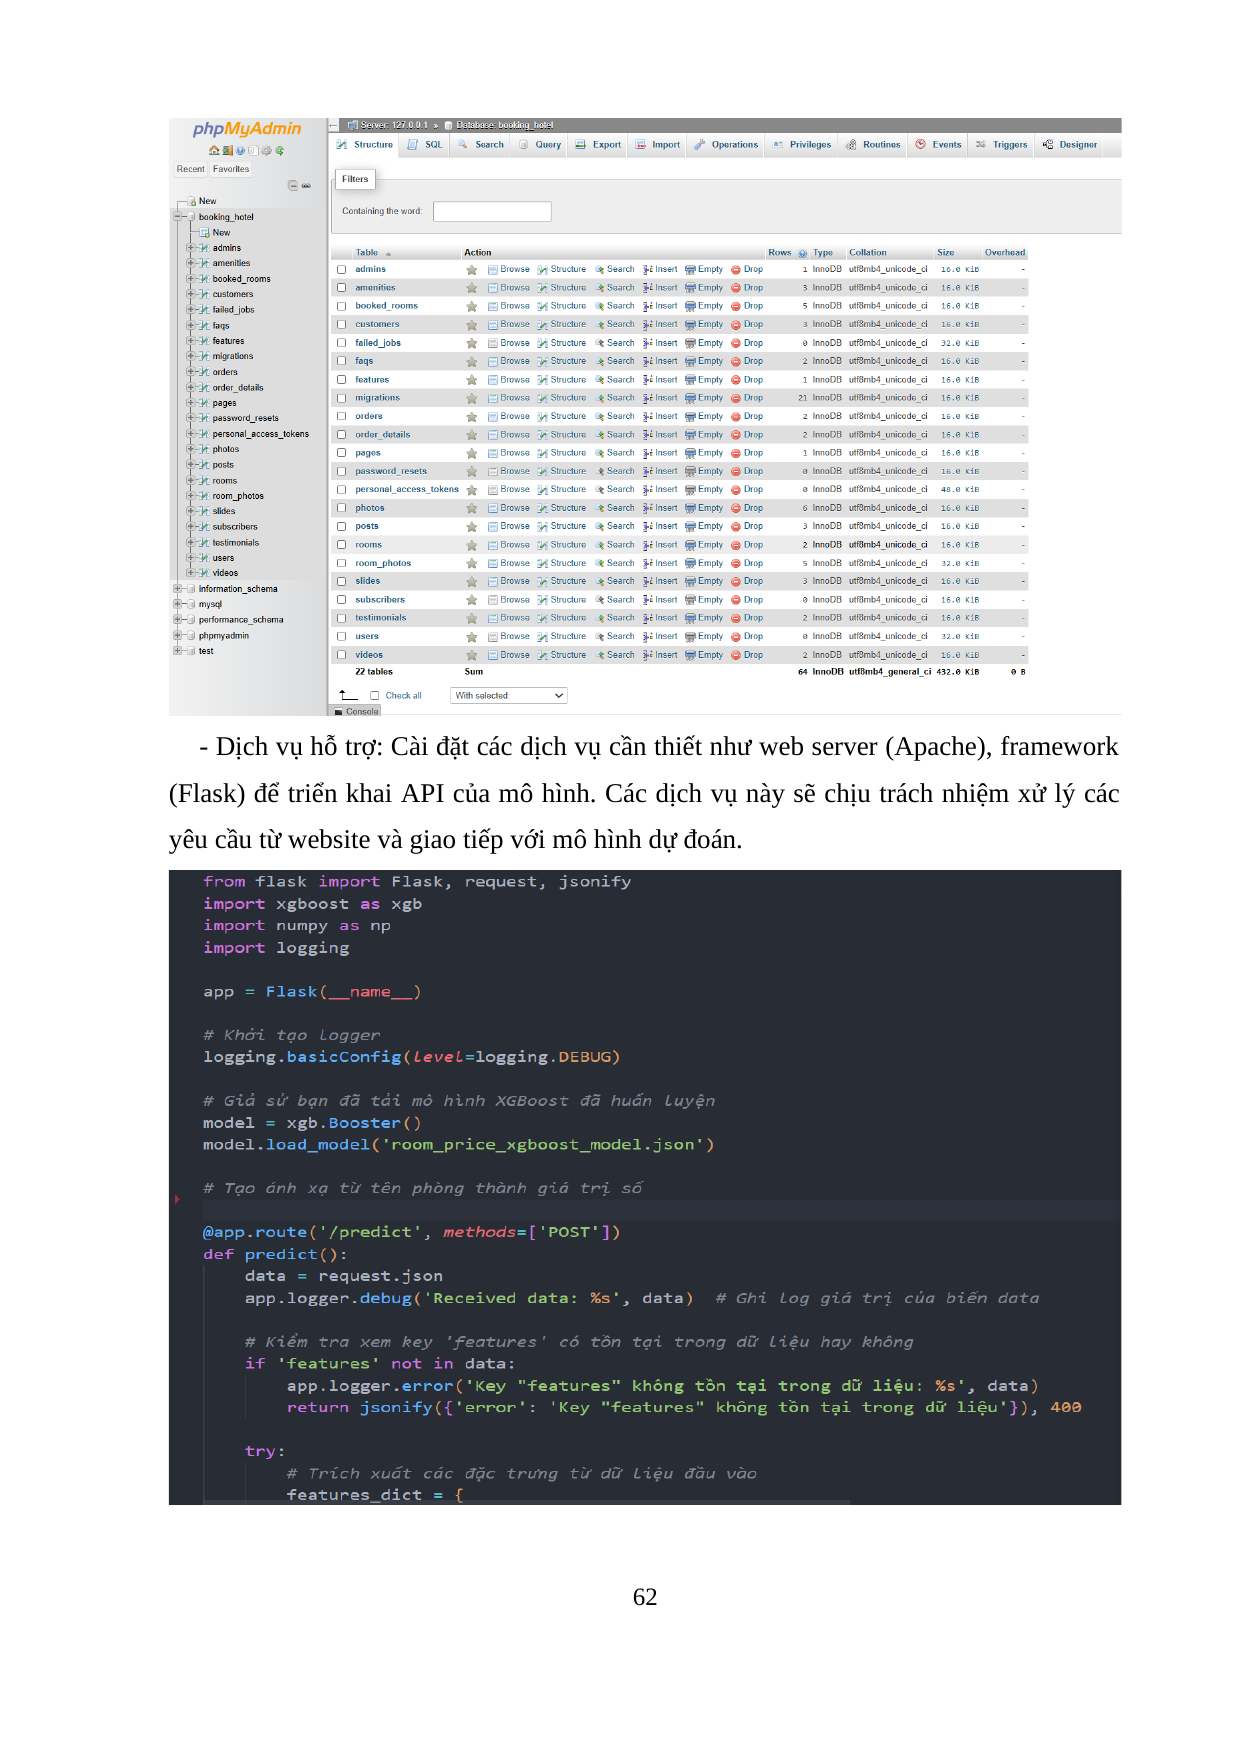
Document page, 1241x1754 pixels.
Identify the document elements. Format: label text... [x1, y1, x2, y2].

picture [168, 870, 1122, 1505]
text - Dịch vụ hỗ trợ: Cài đặt các dịch vụ cần thiết như web server (Apache), framework (Flask) để triển khai API của mô hình. Các dịch vụ này sẽ chịu trách nhiệm xử lý các yêu cầu từ website và giao tiếp với mô hình dự đoán. [169, 730, 1122, 855]
picture [168, 118, 1122, 716]
